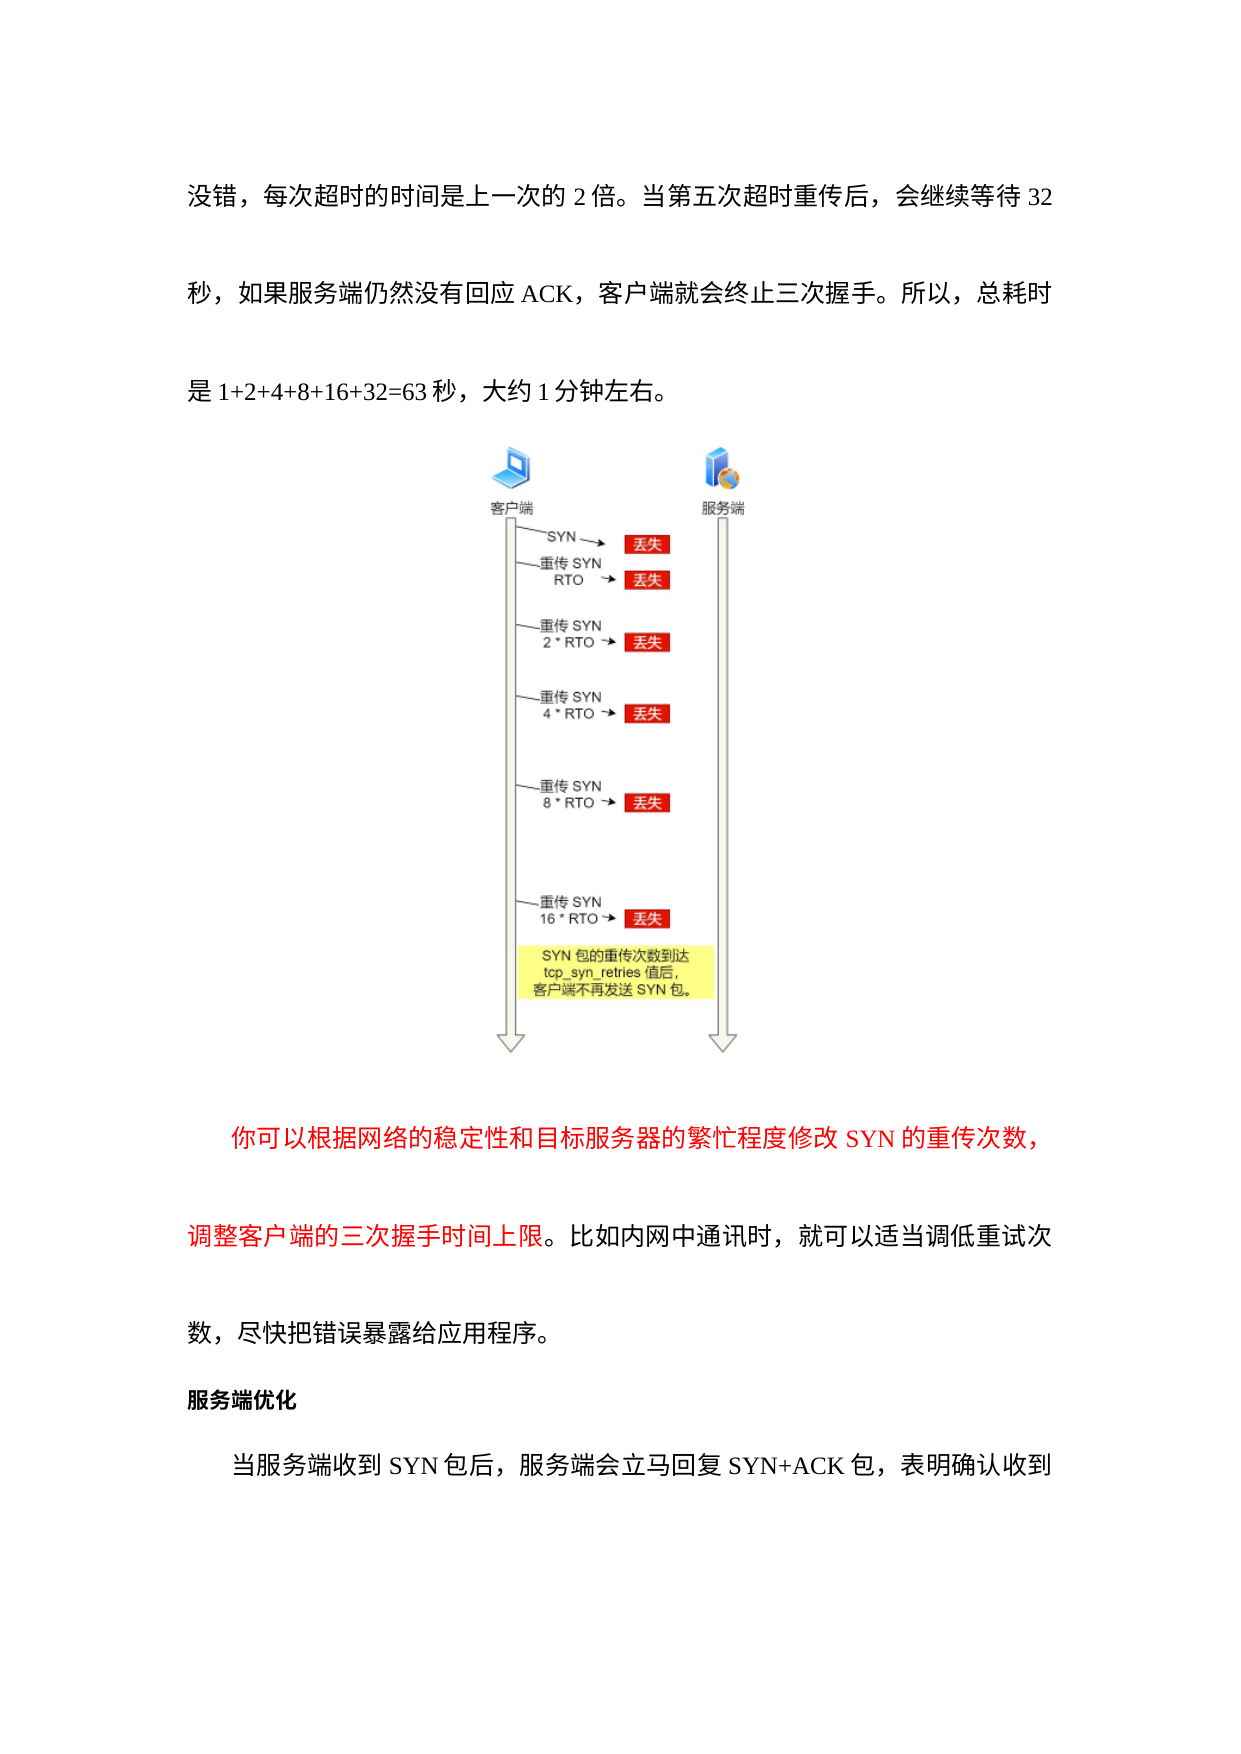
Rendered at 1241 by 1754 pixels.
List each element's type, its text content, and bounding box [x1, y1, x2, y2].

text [187, 1431, 1053, 1496]
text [187, 162, 1053, 422]
picture [465, 440, 775, 1064]
text 你可以根据网络的稳定性和目标服务器的繁忙程度修改SYN的重传次数，调整客户端的三次握手时间上限。比如内网中通讯时，就可以适当调低重试次数，尽快把错误暴露给应用程序。 [187, 1104, 1053, 1364]
subtitle 服务端优化 [187, 1383, 1053, 1415]
